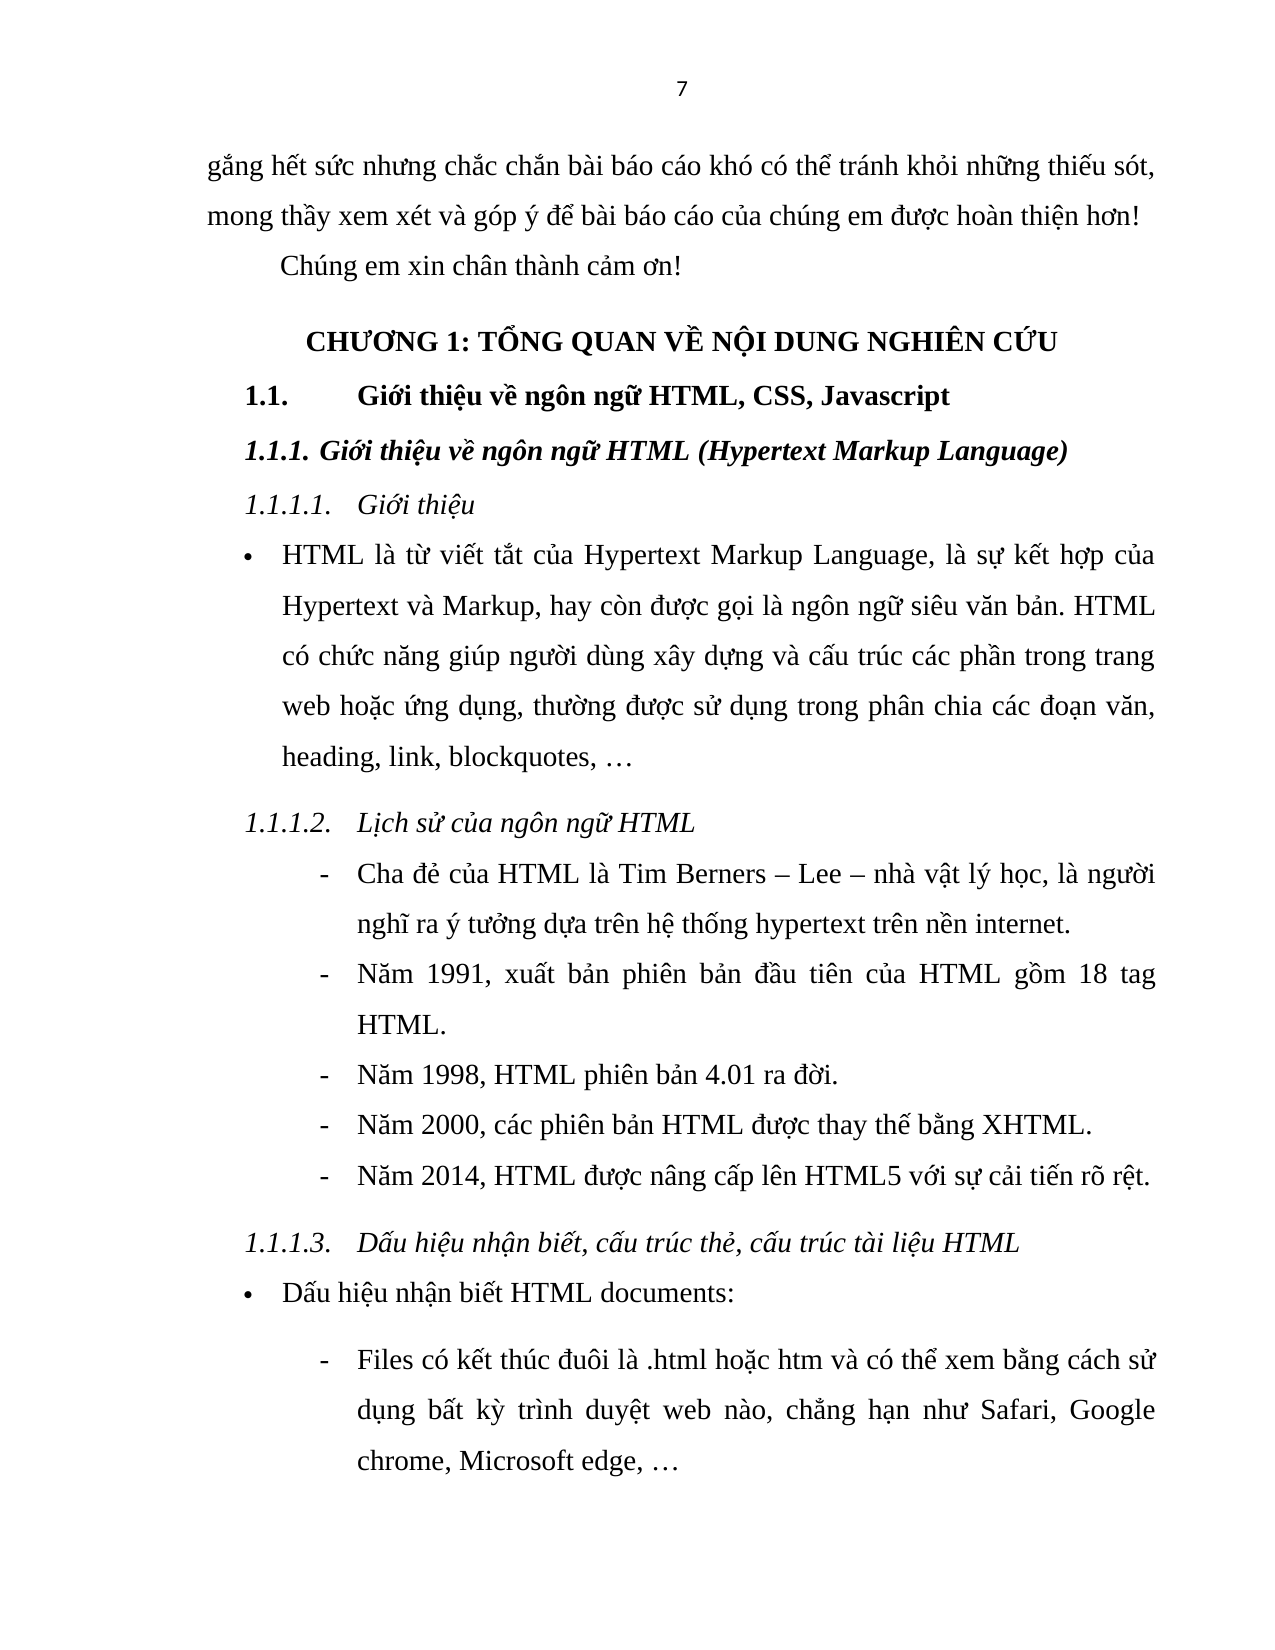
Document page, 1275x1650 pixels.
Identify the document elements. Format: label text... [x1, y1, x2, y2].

text Chúng em xin chân thành cảm ơn! [207, 248, 1157, 282]
subtitle Giới thiệu về ngôn ngữ HTML, CSS, Javascript [244, 378, 1157, 412]
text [207, 148, 1157, 232]
list Cha đẻ của HTML là Tim Berners – Lee – nhà vật lý học, là người nghĩ ra ý tưởng dựa trên hệ thống hypertext trên nền internet. [319, 856, 1157, 940]
list Năm 2014, HTML được nâng cấp lên HTML5 với sự cải tiến rõ rệt. [319, 1158, 1157, 1191]
subtitle CHƯƠNG 1: TỔNG QUAN VỀ NỘI DUNG NGHIÊN CỨU [207, 324, 1157, 357]
list Năm 1991, xuất bản phiên bản đầu tiên của HTML gồm 18 tag HTML. [319, 957, 1157, 1040]
list Năm 1998, HTML phiên bản 4.01 ra đời. [319, 1057, 1157, 1091]
list Files có kết thúc đuôi là .html hoặc htm và có thể xem bằng cách sử dụng bất kỳ trình duyệt web nào, chẳng hạn như Safari, Google chrome, Microsoft edge, … [319, 1342, 1157, 1476]
list Năm 2000, các phiên bản HTML được thay thế bằng XHTML. [319, 1107, 1157, 1141]
list Dấu hiệu nhận biết HTML documents: [244, 1275, 1157, 1309]
subtitle Giới thiệu về ngôn ngữ HTML (Hypertext Markup Language) [244, 433, 1157, 466]
list HTML là từ viết tắt của Hypertext Markup Language, là sự kết hợp của Hypertext và Markup, hay còn được gọi là ngôn ngữ siêu văn bản. HTML có chức năng giúp người dùng xây dựng và cấu trúc các phần trong trang web hoặc ứng dụng, thường được sử dụng trong phân chia các đoạn văn, heading, link, blockquotes, … [244, 537, 1157, 772]
subtitle Dấu hiệu nhận biết, cấu trúc thẻ, cấu trúc tài liệu HTML [244, 1225, 1157, 1258]
subtitle Lịch sử của ngôn ngữ HTML [244, 806, 1157, 839]
subtitle Giới thiệu [244, 487, 1157, 521]
